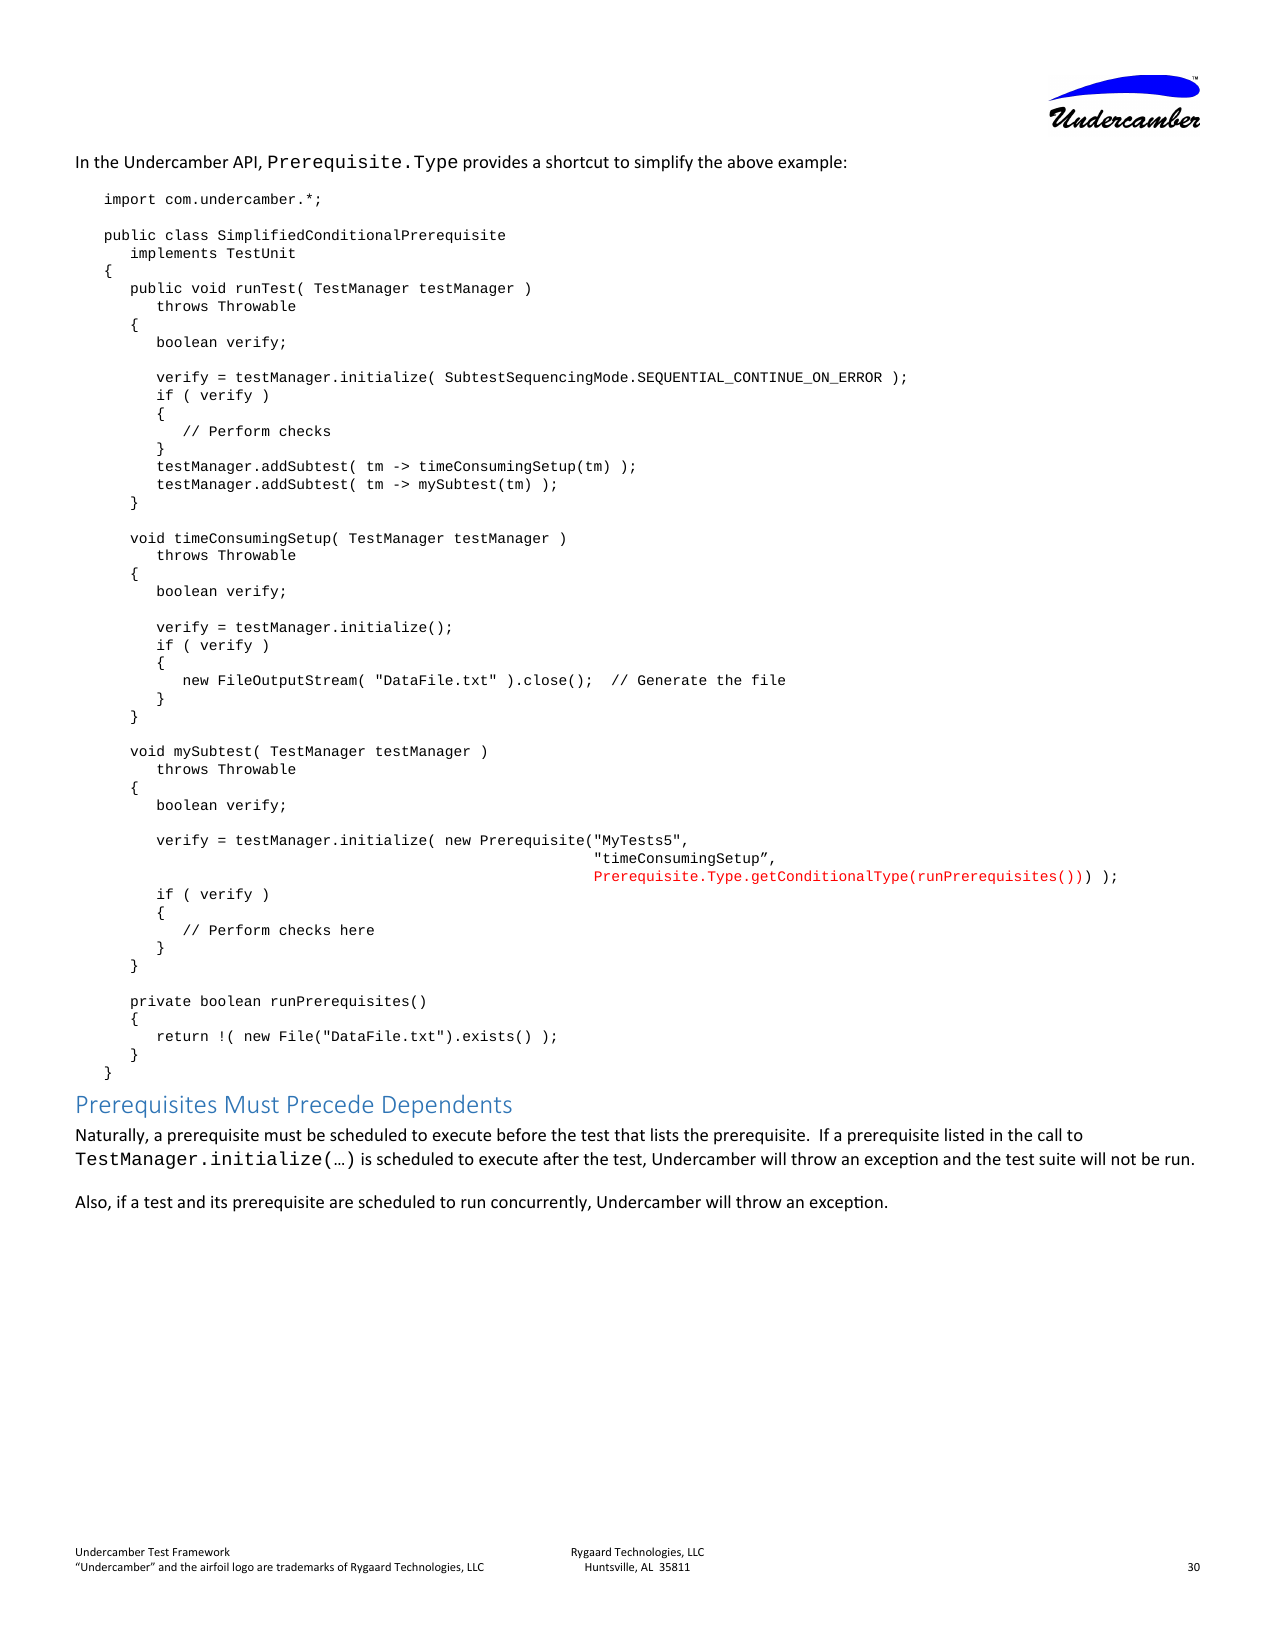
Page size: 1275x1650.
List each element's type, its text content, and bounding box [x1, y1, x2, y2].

text if ( verify ) [103, 638, 1200, 654]
text { [103, 656, 1200, 672]
text throws Throwable [103, 762, 1200, 779]
text { [103, 1012, 1200, 1028]
text { [103, 264, 1200, 280]
text Naturally, a prerequisite must be scheduled to execute before the test that lists the prerequisite. If a prerequisite listed in the call to TestManager.initialize(…) is scheduled to execute after the test, Undercamber will throw an exception and the test suite will not be run. [75, 1123, 1200, 1171]
text { [103, 317, 1200, 334]
text testManager.addSubtest( tm -> timeConsumingSetup(tm) ); [103, 459, 1200, 476]
subtitle Prerequisites Must Precede Dependents [75, 1087, 1200, 1120]
text testManager.addSubtest( tm -> mySubtest(tm) ); [103, 477, 1200, 494]
text public class SimplifiedConditionalPrerequisite [103, 228, 1200, 244]
text } [103, 958, 1200, 975]
text "timeConsumingSetup”, [103, 851, 1200, 868]
text { [103, 905, 1200, 921]
text { [103, 406, 1200, 423]
text } [103, 1047, 1200, 1064]
text if ( verify ) [103, 388, 1200, 405]
text throws Throwable [103, 299, 1200, 316]
text void timeConsumingSetup( TestManager testManager ) [103, 531, 1200, 547]
text // Perform checks here [103, 923, 1200, 939]
text implements TestUnit [103, 246, 1200, 262]
text In the Undercamber API, Prerequisite.Type provides a shortcut to simplify the above example: [75, 150, 1200, 174]
text verify = testManager.initialize( SubtestSequencingMode.SEQUENTIAL_CONTINUE_ON_ERROR ); [103, 371, 1200, 387]
text } [103, 1065, 1200, 1082]
text } [103, 941, 1200, 957]
text verify = testManager.initialize(); [103, 620, 1200, 636]
picture [1048, 75, 1200, 137]
text boolean verify; [103, 798, 1200, 814]
text throws Throwable [103, 549, 1200, 565]
text if ( verify ) [103, 887, 1200, 904]
text // Perform checks [103, 424, 1200, 441]
text Prerequisite.Type.getConditionalType(runPrerequisites())) ); [103, 869, 1200, 886]
text verify = testManager.initialize( new Prerequisite("MyTests5", [103, 834, 1200, 850]
text boolean verify; [103, 584, 1200, 601]
text } [103, 691, 1200, 708]
text void mySubtest( TestManager testManager ) [103, 744, 1200, 761]
text private boolean runPrerequisites() [103, 994, 1200, 1011]
text } [103, 495, 1200, 512]
text new FileOutputStream( "DataFile.txt" ).close(); // Generate the file [103, 673, 1200, 690]
text } [103, 442, 1200, 458]
text public void runTest( TestManager testManager ) [103, 281, 1200, 298]
text { [103, 566, 1200, 583]
text } [103, 709, 1200, 726]
text import com.undercamber.*; [103, 192, 1200, 209]
text Also, if a test and its prerequisite are scheduled to run concurrently, Undercamber will throw an exception. [75, 1190, 1200, 1213]
text return !( new File("DataFile.txt").exists() ); [103, 1029, 1200, 1046]
text boolean verify; [103, 335, 1200, 351]
text { [103, 780, 1200, 797]
